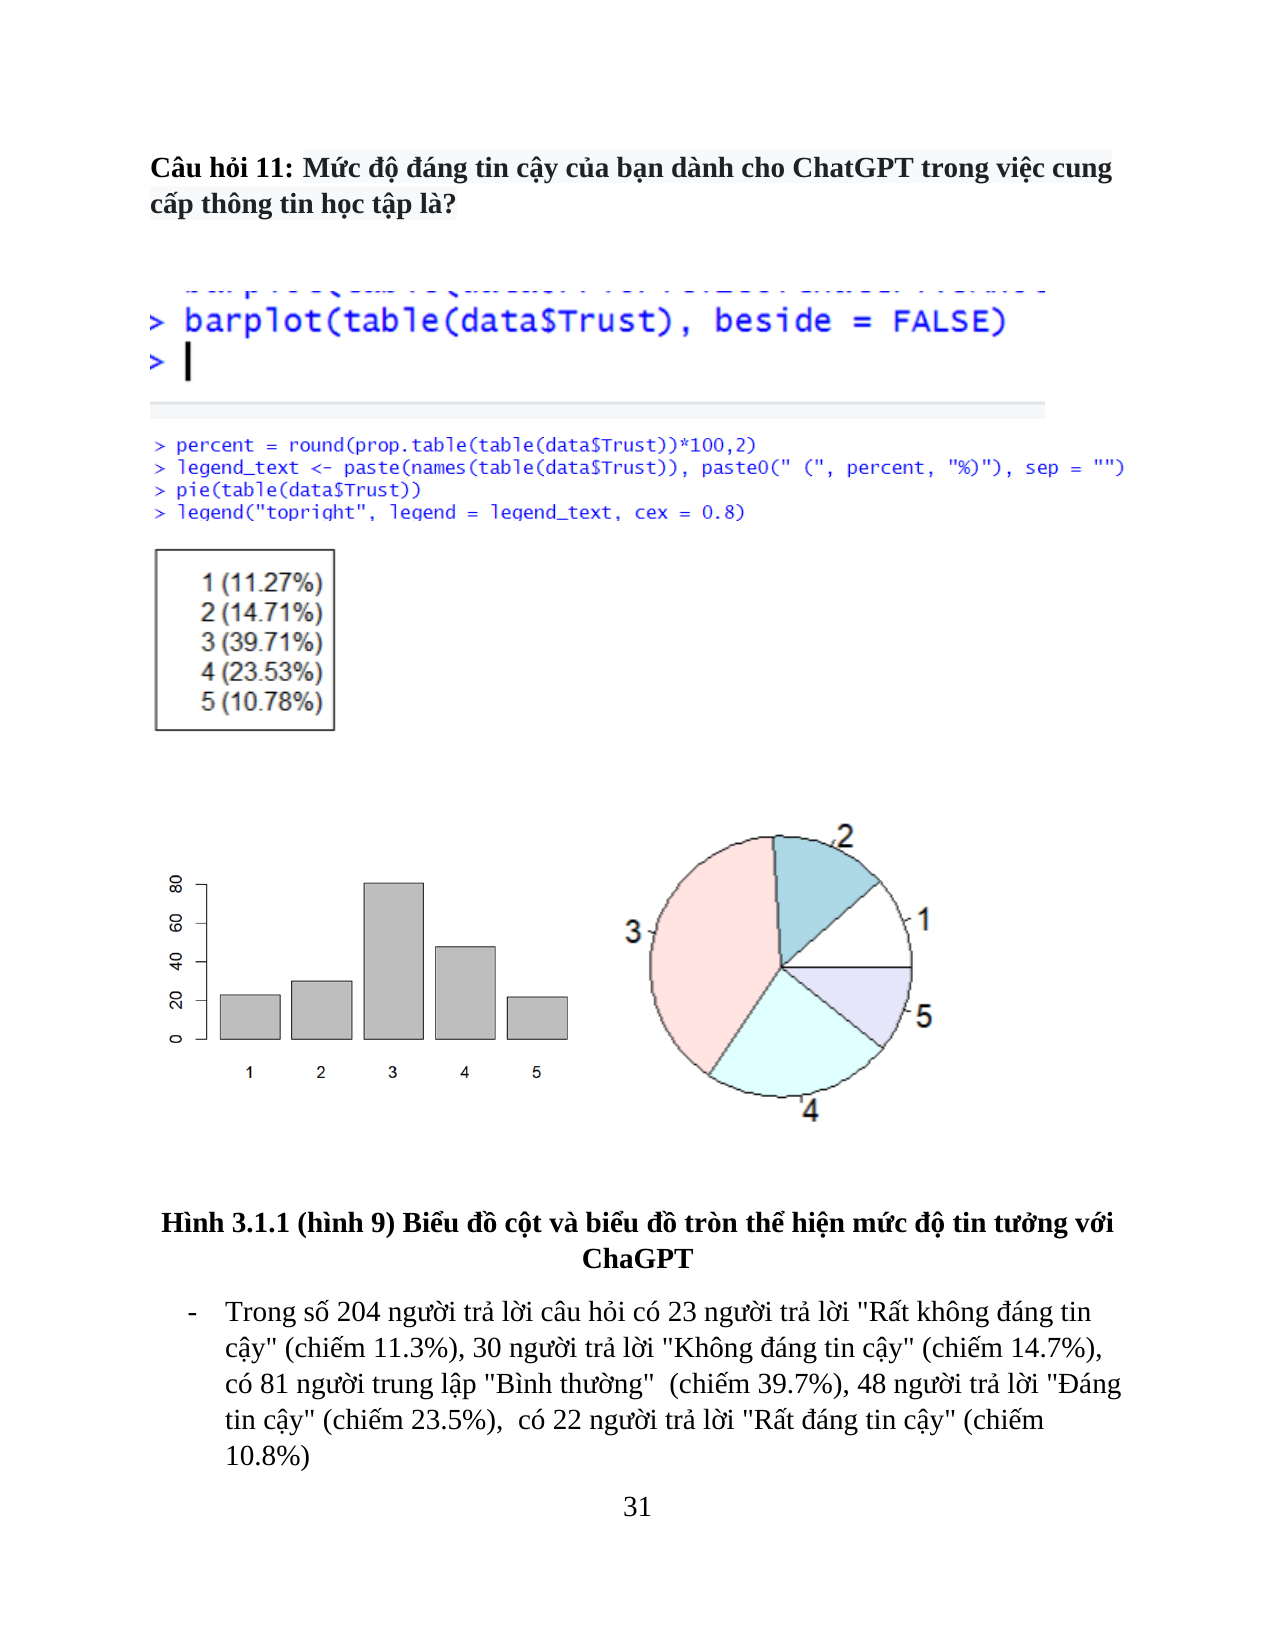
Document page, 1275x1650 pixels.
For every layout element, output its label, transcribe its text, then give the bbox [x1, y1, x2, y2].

picture [150, 291, 1046, 419]
picture [150, 810, 949, 1133]
text Hình 3.1.1 (hình 9) Biểu đồ cột và biểu đồ tròn thể hiện mức độ tin tưởng với ChaGPT [150, 1205, 1125, 1274]
text Câu hỏi 11: Mức độ đáng tin cậy của bạn dành cho ChatGPT trong việc cung cấp thông tin học tập là? [150, 150, 1125, 220]
picture [150, 540, 339, 739]
list Trong số 204 người trả lời câu hỏi có 23 người trả lời "Rất không đáng tin cậy" (chiếm 11.3%), 30 người trả lời "Không đáng tin cậy" (chiếm 14.7%), có 81 người trung lập "Bình thường" (chiếm 39.7%), 48 người trả lời "Đáng tin cậy" (chiếm 23.5%), có 22 người trả lời "Rất đáng tin cậy" (chiếm 10.8%) [187, 1294, 1125, 1472]
picture [150, 437, 1125, 521]
